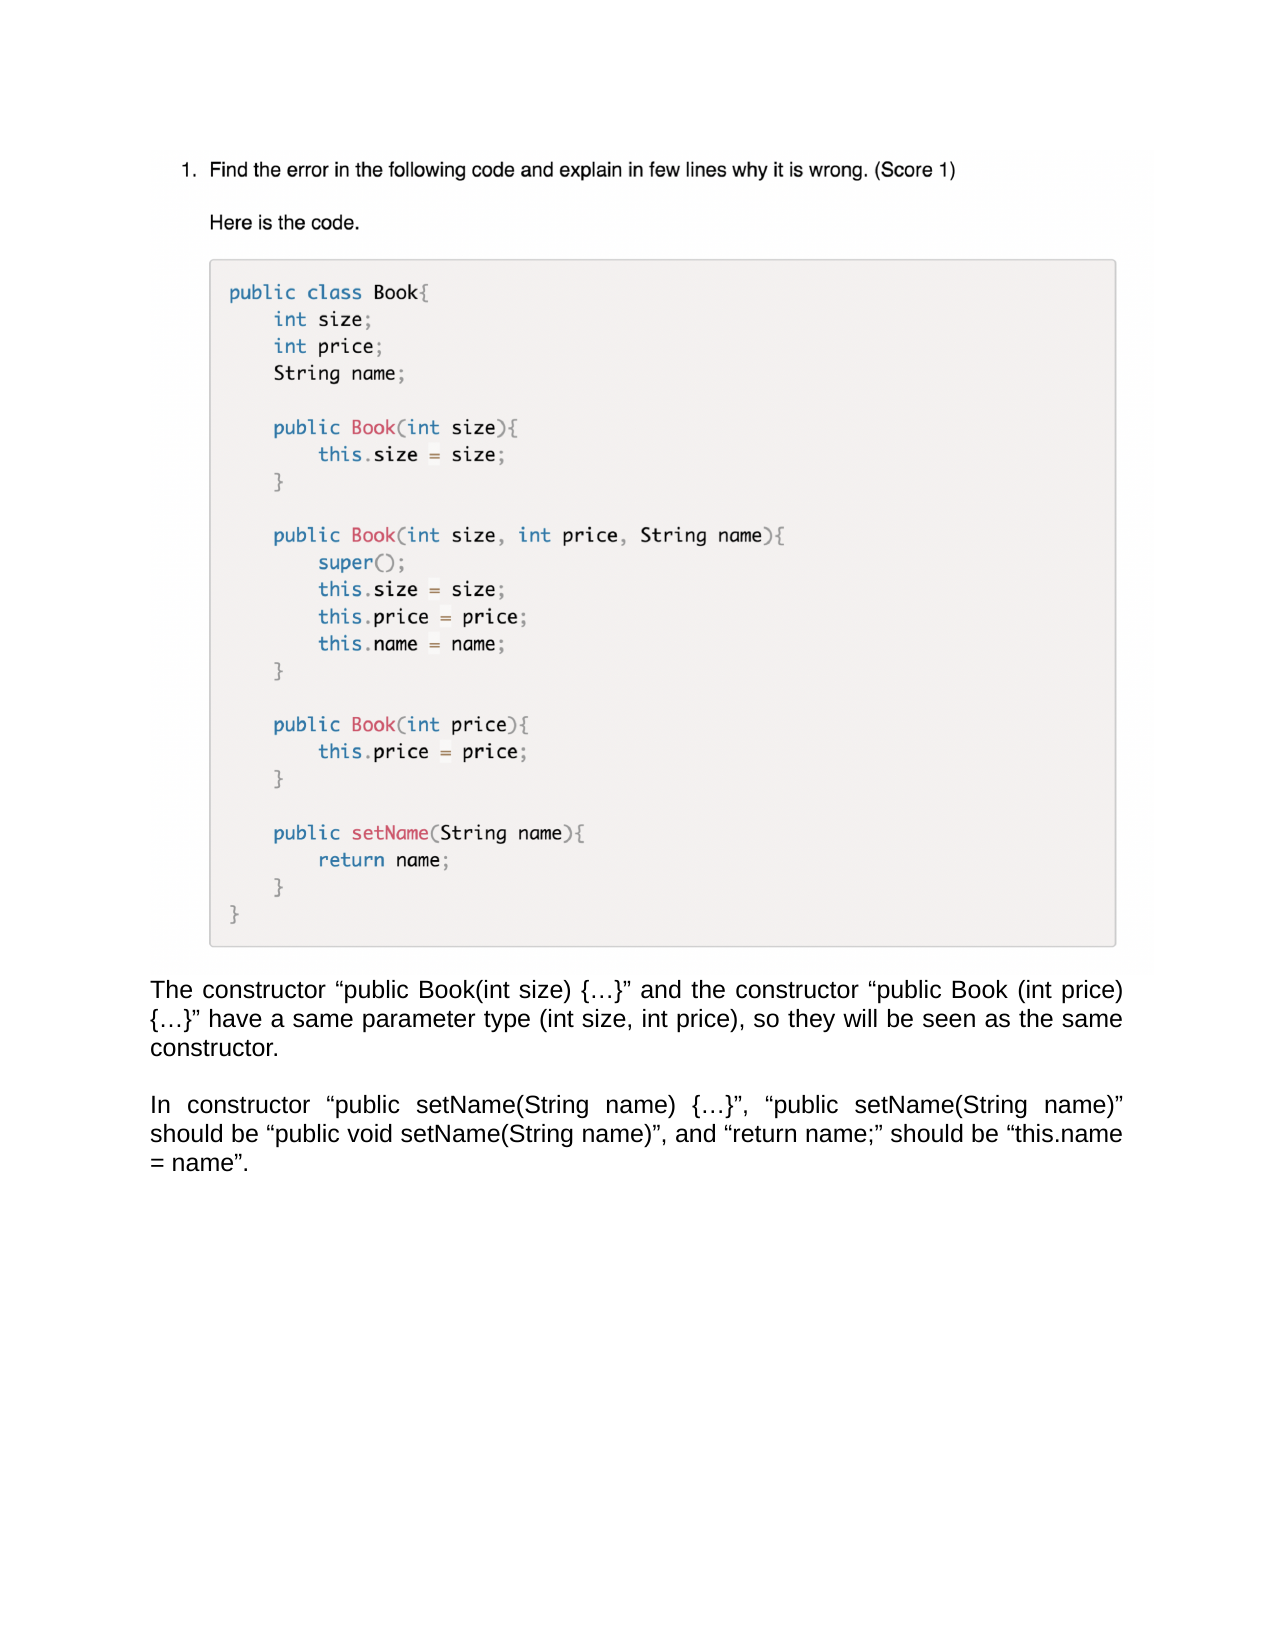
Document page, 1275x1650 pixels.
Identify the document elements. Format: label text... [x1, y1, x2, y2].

picture [150, 150, 1155, 975]
text In constructor “public setName(String name) {…}”, “public setName(String name)” should be “public void setName(String name)”, and “return name;” should be “this.name = name”. [150, 1090, 1125, 1176]
text The constructor “public Book(int size) {…}” and the constructor “public Book (int price) {…}” have a same parameter type (int size, int price), so they will be seen as the same constructor. [150, 975, 1125, 1061]
